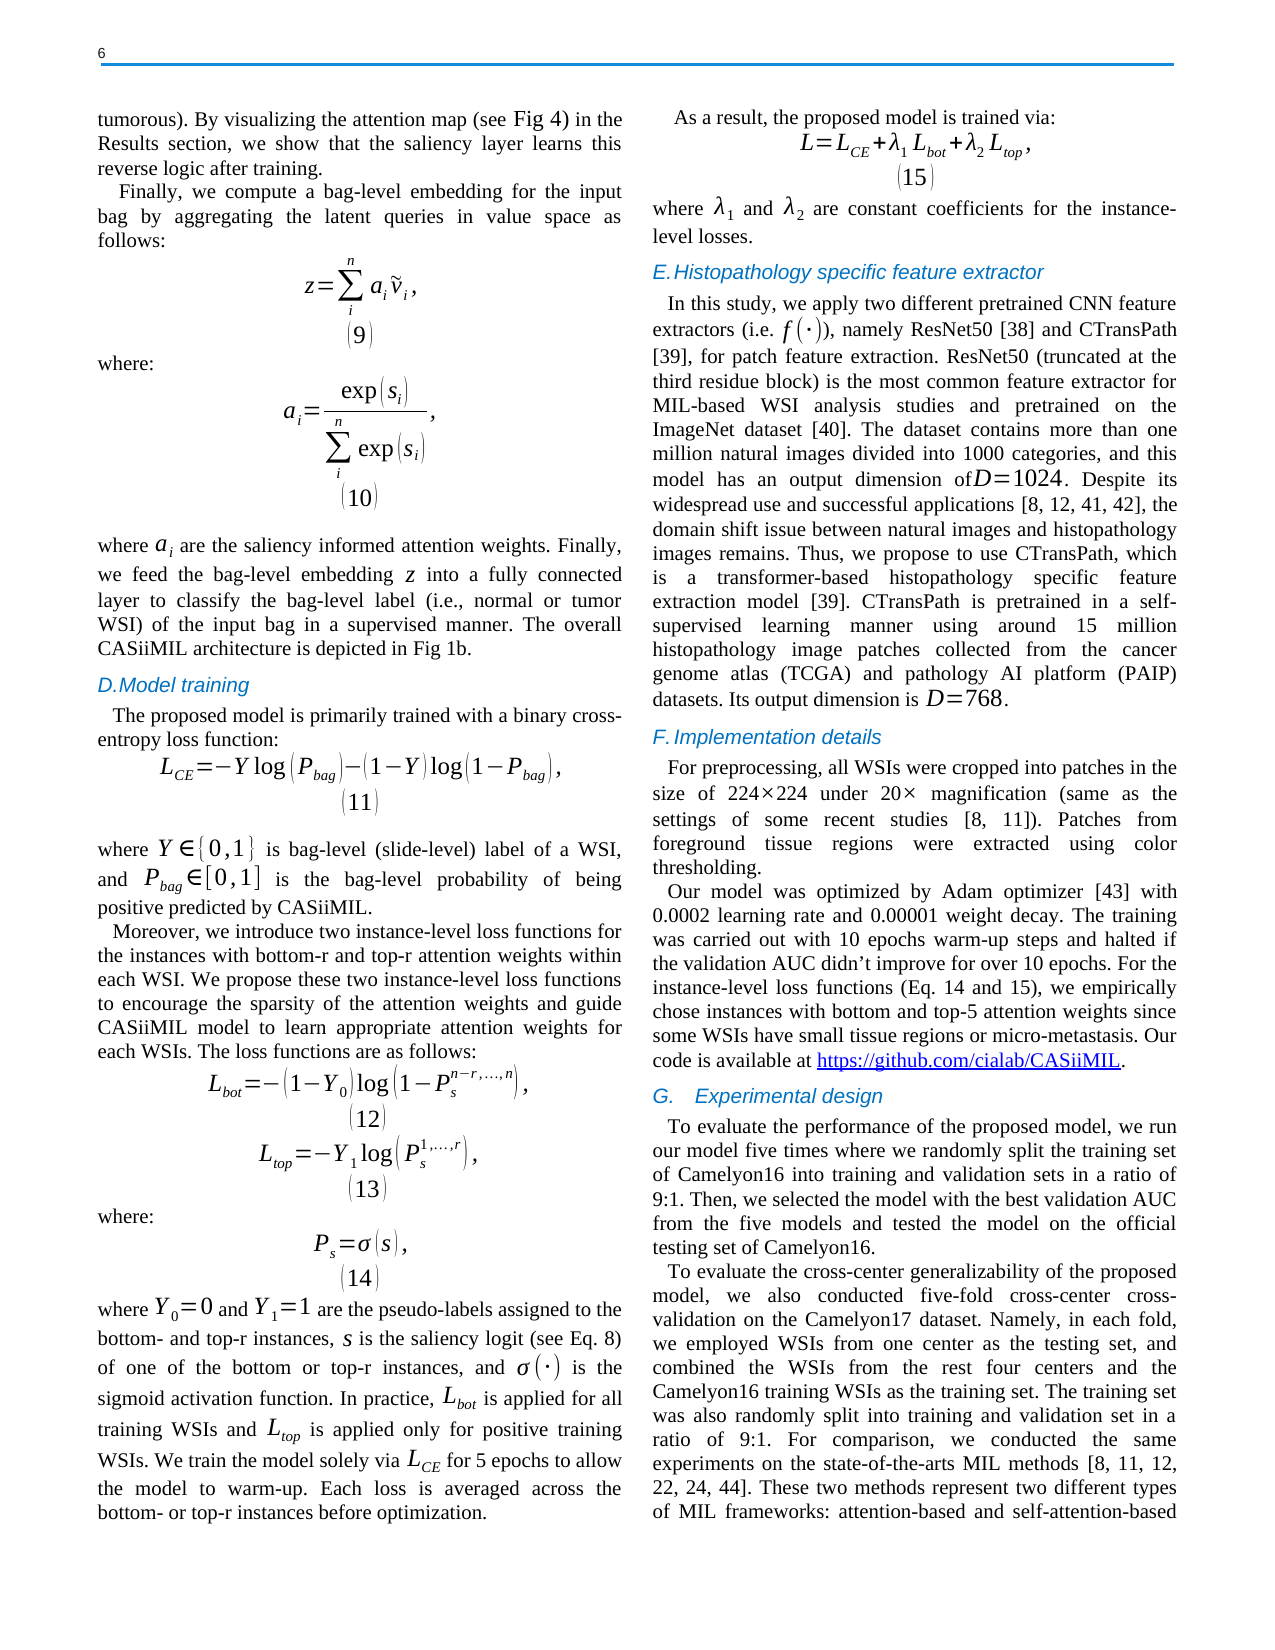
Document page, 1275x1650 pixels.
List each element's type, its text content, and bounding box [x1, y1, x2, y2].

text Our model was optimized by Adam optimizer [43] with 0.0002 learning rate and 0.00001 weight decay. The training was carried out with 10 epochs warm-up steps and halted if the validation AUC didn’t improve for over 10 epochs. For the instance-level loss functions (Eq. 14 and 15), we empirically chose instances with bottom and top-5 attention weights since some WSIs have small tissue regions or micro-metastasis. Our code is available at https://github.com/cialab/CASiiMIL. [652, 879, 1177, 1072]
text Moreover, we introduce two instance-level loss functions for the instances with bottom-r and top-r attention weights within each WSI. We propose these two instance-level loss functions to encourage the sparsity of the attention weights and guide CASiiMIL model to learn appropriate attention weights for each WSIs. The loss functions are as follows: [97, 919, 622, 1063]
subtitle Histopathology specific feature extractor [652, 260, 1177, 284]
text where and are the pseudo-labels assigned to the bottom- and top-r instances, is the saliency logit (see Eq. 8) of one of the bottom or top-r instances, and is the sigmoid activation function. In practice, is applied for all training WSIs and is applied only for positive training WSIs. We train the model solely via for 5 epochs to allow the model to warm-up. Each loss is averaged across the bottom- or top-r instances before optimization. [97, 1293, 622, 1524]
text where is bag-level (slide-level) label of a WSI, and is the bag-level probability of being positive predicted by CASiiMIL. [97, 834, 622, 919]
text Finally, we compute a bag-level embedding for the input bag by aggregating the latent queries in value space as follows: [97, 179, 622, 252]
text For preprocessing, all WSIs were cropped into patches in the size of 224224 under 20 magnification (same as the settings of some recent studies [8, 11]). Patches from foreground tissue regions were extracted using color thresholding. [652, 755, 1177, 879]
text where: [97, 351, 622, 375]
text In this study, we apply two different pretrained CNN feature extractors (i.e. ), namely ResNet50 [38] and CTransPath [39], for patch feature extraction. ResNet50 (truncated at the third residue block) is the most common feature extractor for MIL-based WSI analysis studies and pretrained on the ImageNet dataset [40]. The dataset contains more than one million natural images divided into 1000 categories, and this model has an output dimension of. Despite its widespread use and successful applications [8, 12, 41, 42], the domain shift issue between natural images and histopathology images remains. Thus, we propose to use CTransPath, which is a transformer-based histopathology specific feature extraction model [39]. CTransPath is pretrained in a self-supervised learning manner using around 15 million histopathology image patches collected from the cancer genome atlas (TCGA) and pathology AI platform (PAIP) datasets. Its output dimension is . [652, 290, 1177, 712]
text where and are constant coefficients for the instance-level losses. [652, 192, 1177, 248]
text where are the saliency informed attention weights. Finally, we feed the bag-level embedding into a fully connected layer to classify the bag-level label (i.e., normal or tumor WSI) of the input bag in a supervised manner. The overall CASiiMIL architecture is depicted in Fig 1b. [97, 529, 622, 660]
text The proposed model is primarily trained with a binary cross-entropy loss function: [97, 703, 622, 751]
text where: [97, 1204, 622, 1228]
text To evaluate the performance of the proposed model, we run our model five times where we randomly split the training set of Camelyon16 into training and validation sets in a ratio of 9:1. Then, we selected the model with the best validation AUC from the five models and tested the model on the official testing set of Camelyon16. [652, 1114, 1177, 1259]
text As a result, the proposed model is trained via: [652, 105, 1177, 129]
subtitle Implementation details [652, 725, 1177, 749]
subtitle Experimental design [652, 1084, 1177, 1108]
subtitle Model training [97, 673, 622, 697]
